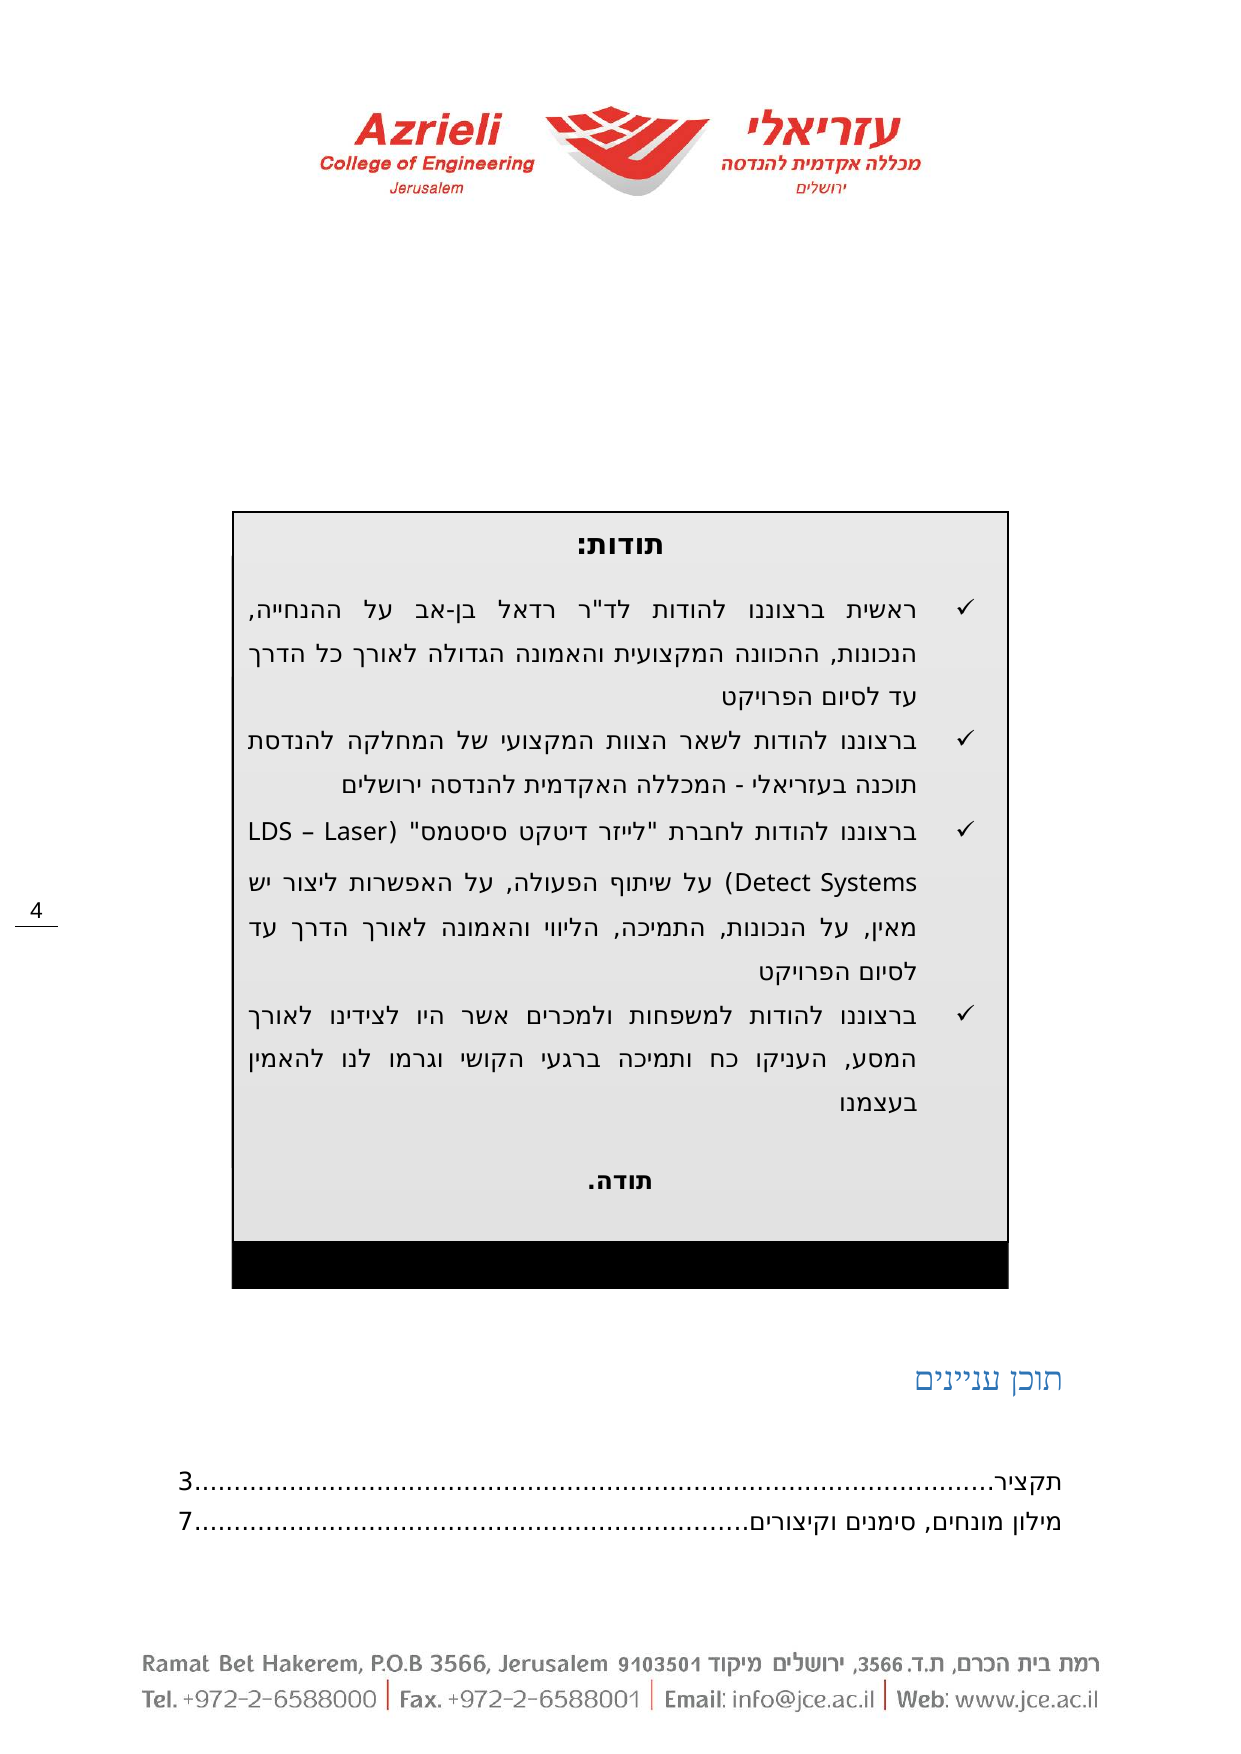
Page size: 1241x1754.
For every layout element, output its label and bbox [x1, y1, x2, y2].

picture [42, 44, 1199, 221]
picture [107, 1633, 1133, 1742]
